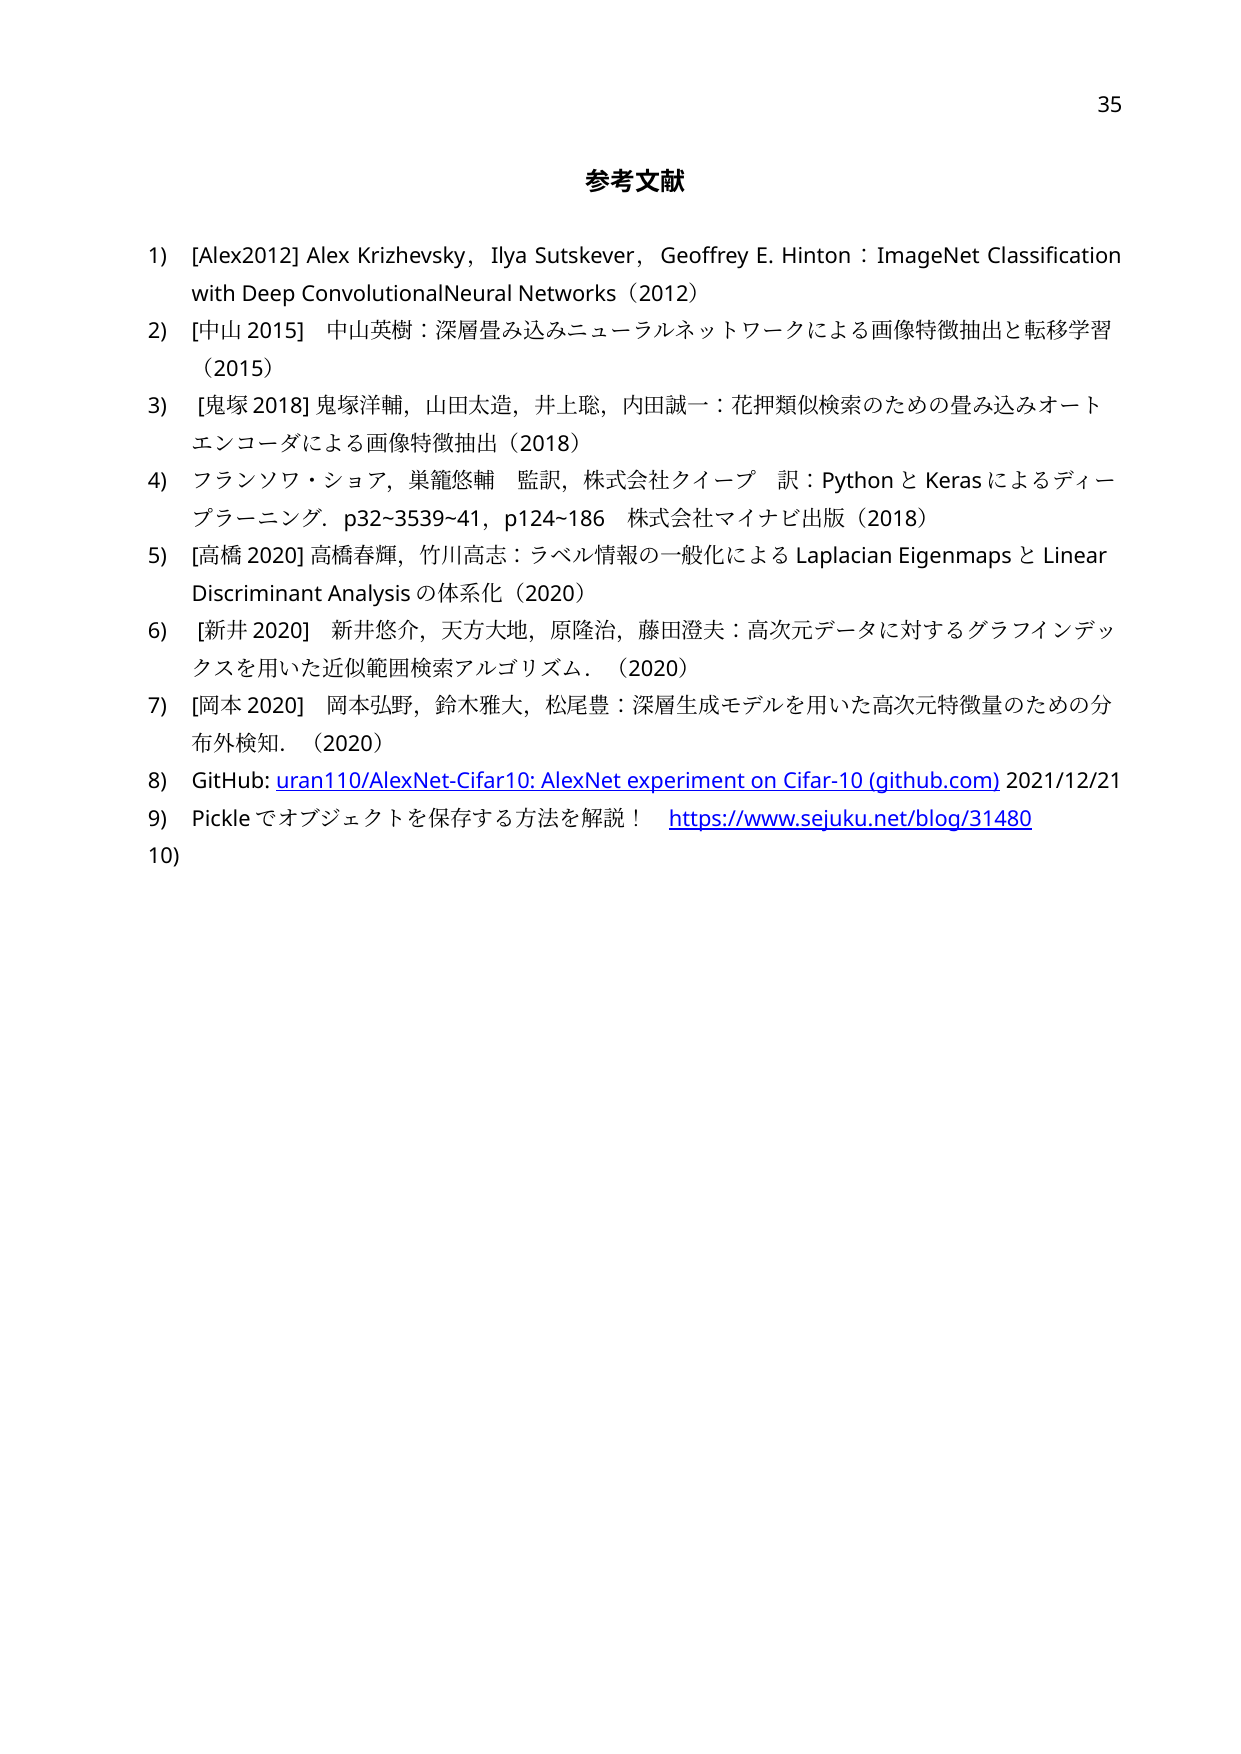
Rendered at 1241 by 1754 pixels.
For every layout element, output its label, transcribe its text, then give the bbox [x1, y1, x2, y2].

list GitHub: uran110/AlexNet-Cifar10: AlexNet experiment on Cifar-10 (github.com) 2021/12/21 [148, 761, 1122, 798]
list [Alex2012] Alex Krizhevsky，Ilya Sutskever，Geoffrey E. Hinton：ImageNet Classification with Deep ConvolutionalNeural Networks（2012） [148, 236, 1122, 311]
subtitle 参考文献 [148, 161, 1122, 198]
list [鬼塚2018] 鬼塚洋輔，山田太造，井上聡，内田誠一：花押類似検索のための畳み込みオートエンコーダによる画像特徴抽出（2018） [148, 386, 1122, 461]
list Pickleでオブジェクトを保存する方法を解説！ https://www.sejuku.net/blog/31480 [148, 798, 1122, 836]
list [中山2015] 中山英樹：深層畳み込みニューラルネットワークによる画像特徴抽出と転移学習（2015） [148, 311, 1122, 386]
list [高橋2020] 高橋春輝，竹川高志：ラベル情報の一般化によるLaplacian EigenmapsとLinear Discriminant Analysisの体系化（2020） [148, 536, 1122, 611]
list [岡本2020] 岡本弘野，鈴木雅大，松尾豊：深層生成モデルを用いた高次元特徴量のための分布外検知．（2020） [148, 686, 1122, 761]
list フランソワ・ショア，巣籠悠輔 監訳，株式会社クイープ 訳：PythonとKerasによるディープラーニング．p32~3539~41，p124~186 株式会社マイナビ出版（2018） [148, 461, 1122, 536]
list [新井2020] 新井悠介，天方大地，原隆治，藤田澄夫：高次元データに対するグラフインデックスを用いた近似範囲検索アルゴリズム．（2020） [148, 611, 1122, 686]
